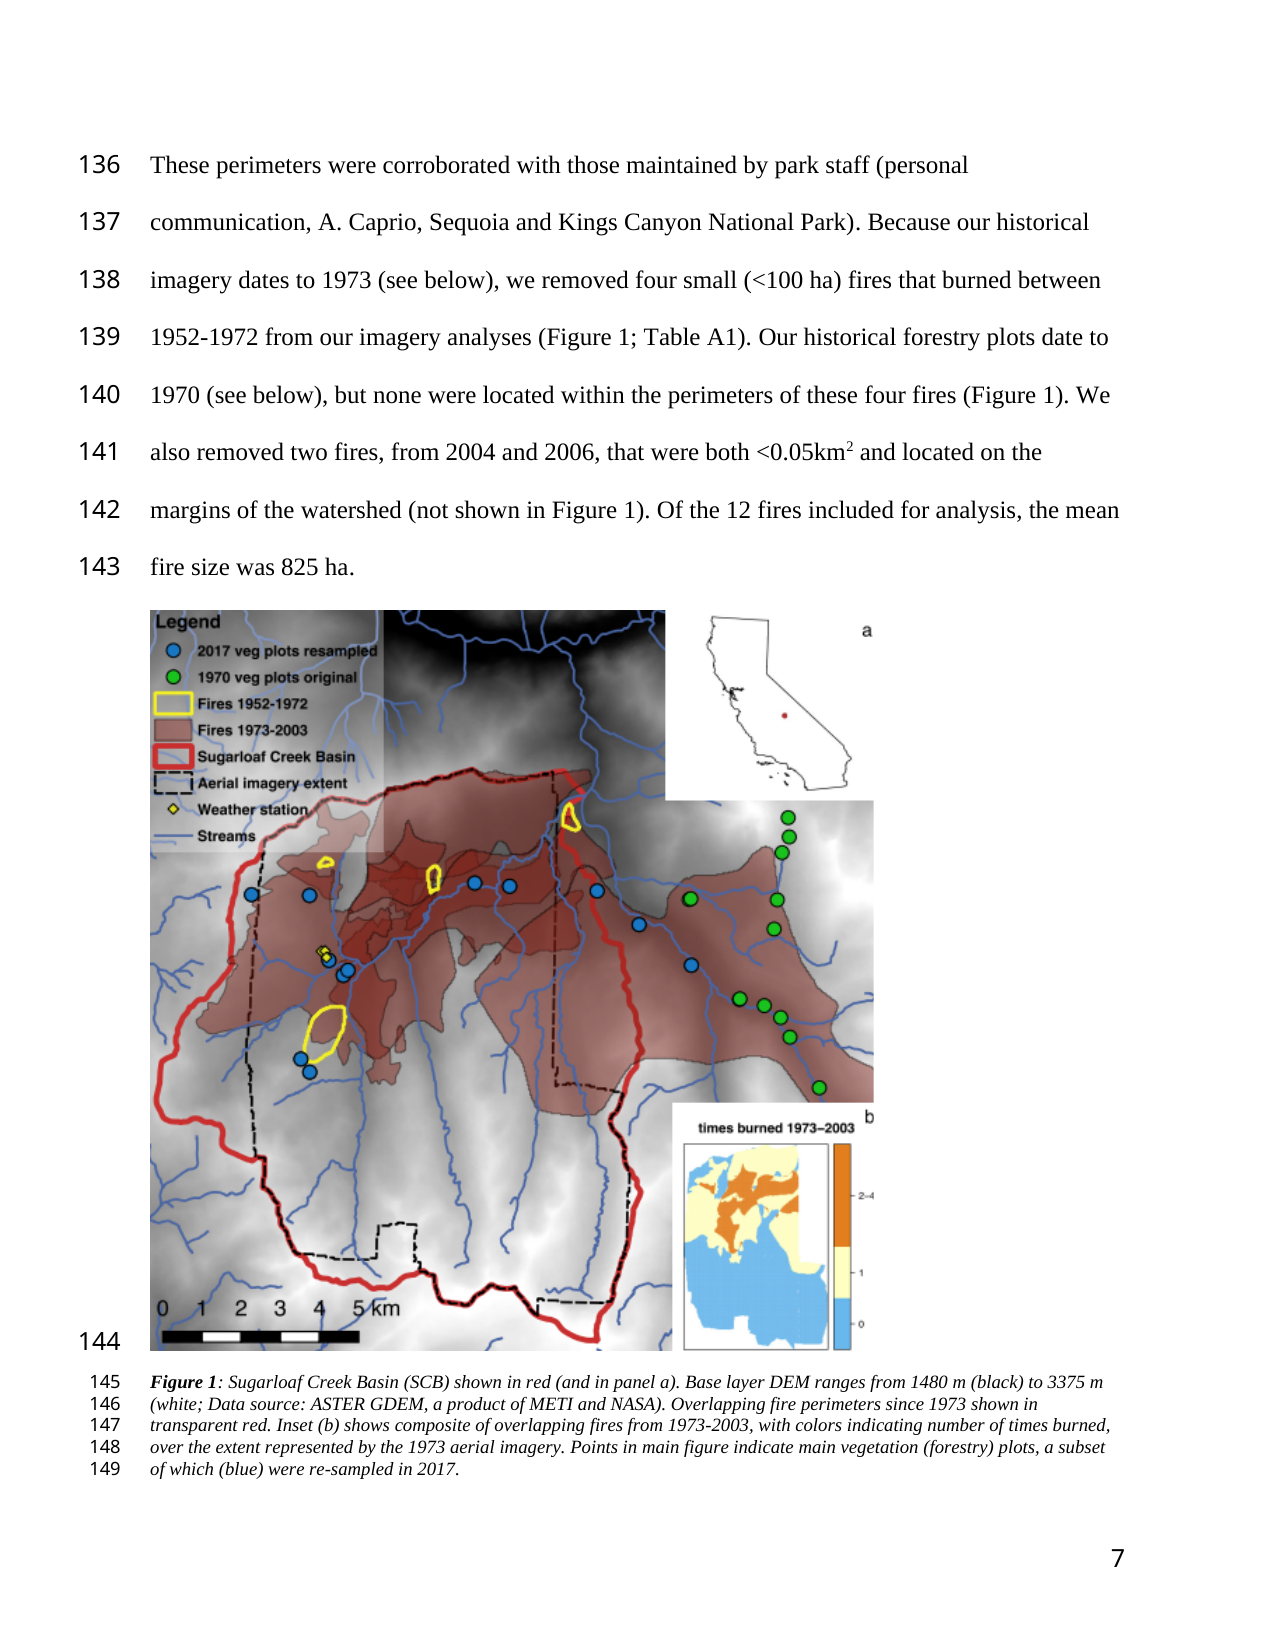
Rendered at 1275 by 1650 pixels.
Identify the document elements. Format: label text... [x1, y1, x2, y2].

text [150, 150, 1125, 581]
text Figure 1: Sugarloaf Creek Basin (SCB) shown in red (and in panel a). Base layer DEM ranges from 1480 m (black) to 3375 m (white; Data source: ASTER GDEM, a product of METI and NASA). Overlapping fire perimeters since 1973 shown in transparent red. Inset (b) shows composite of overlapping fires from 1973-2003, with colors indicating number of times burned, over the extent represented by the 1973 aerial imagery. Points in main figure indicate main vegetation (forestry) plots, a subset of which (blue) were re-sampled in 2017. [150, 1371, 1125, 1479]
